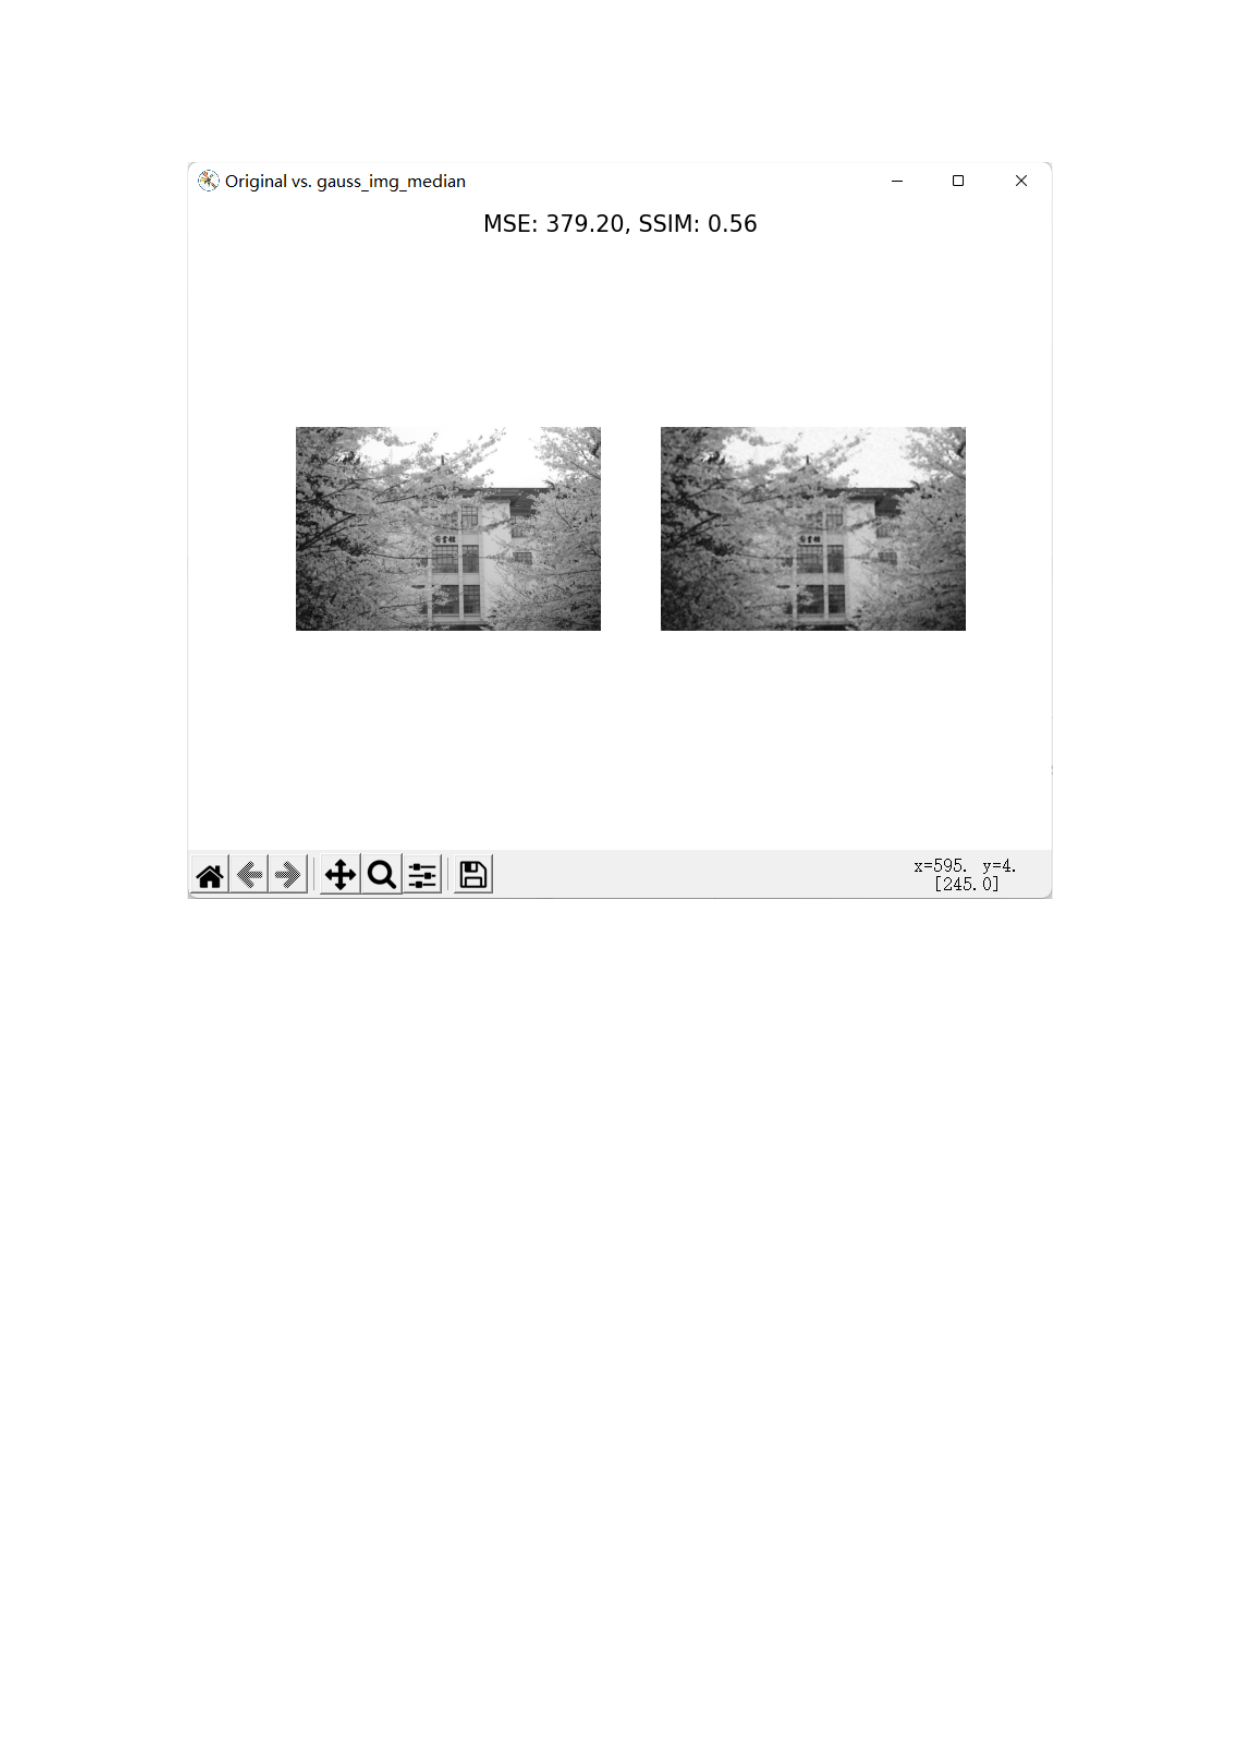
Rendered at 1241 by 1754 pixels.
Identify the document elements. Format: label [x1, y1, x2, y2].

picture [187, 162, 1053, 899]
